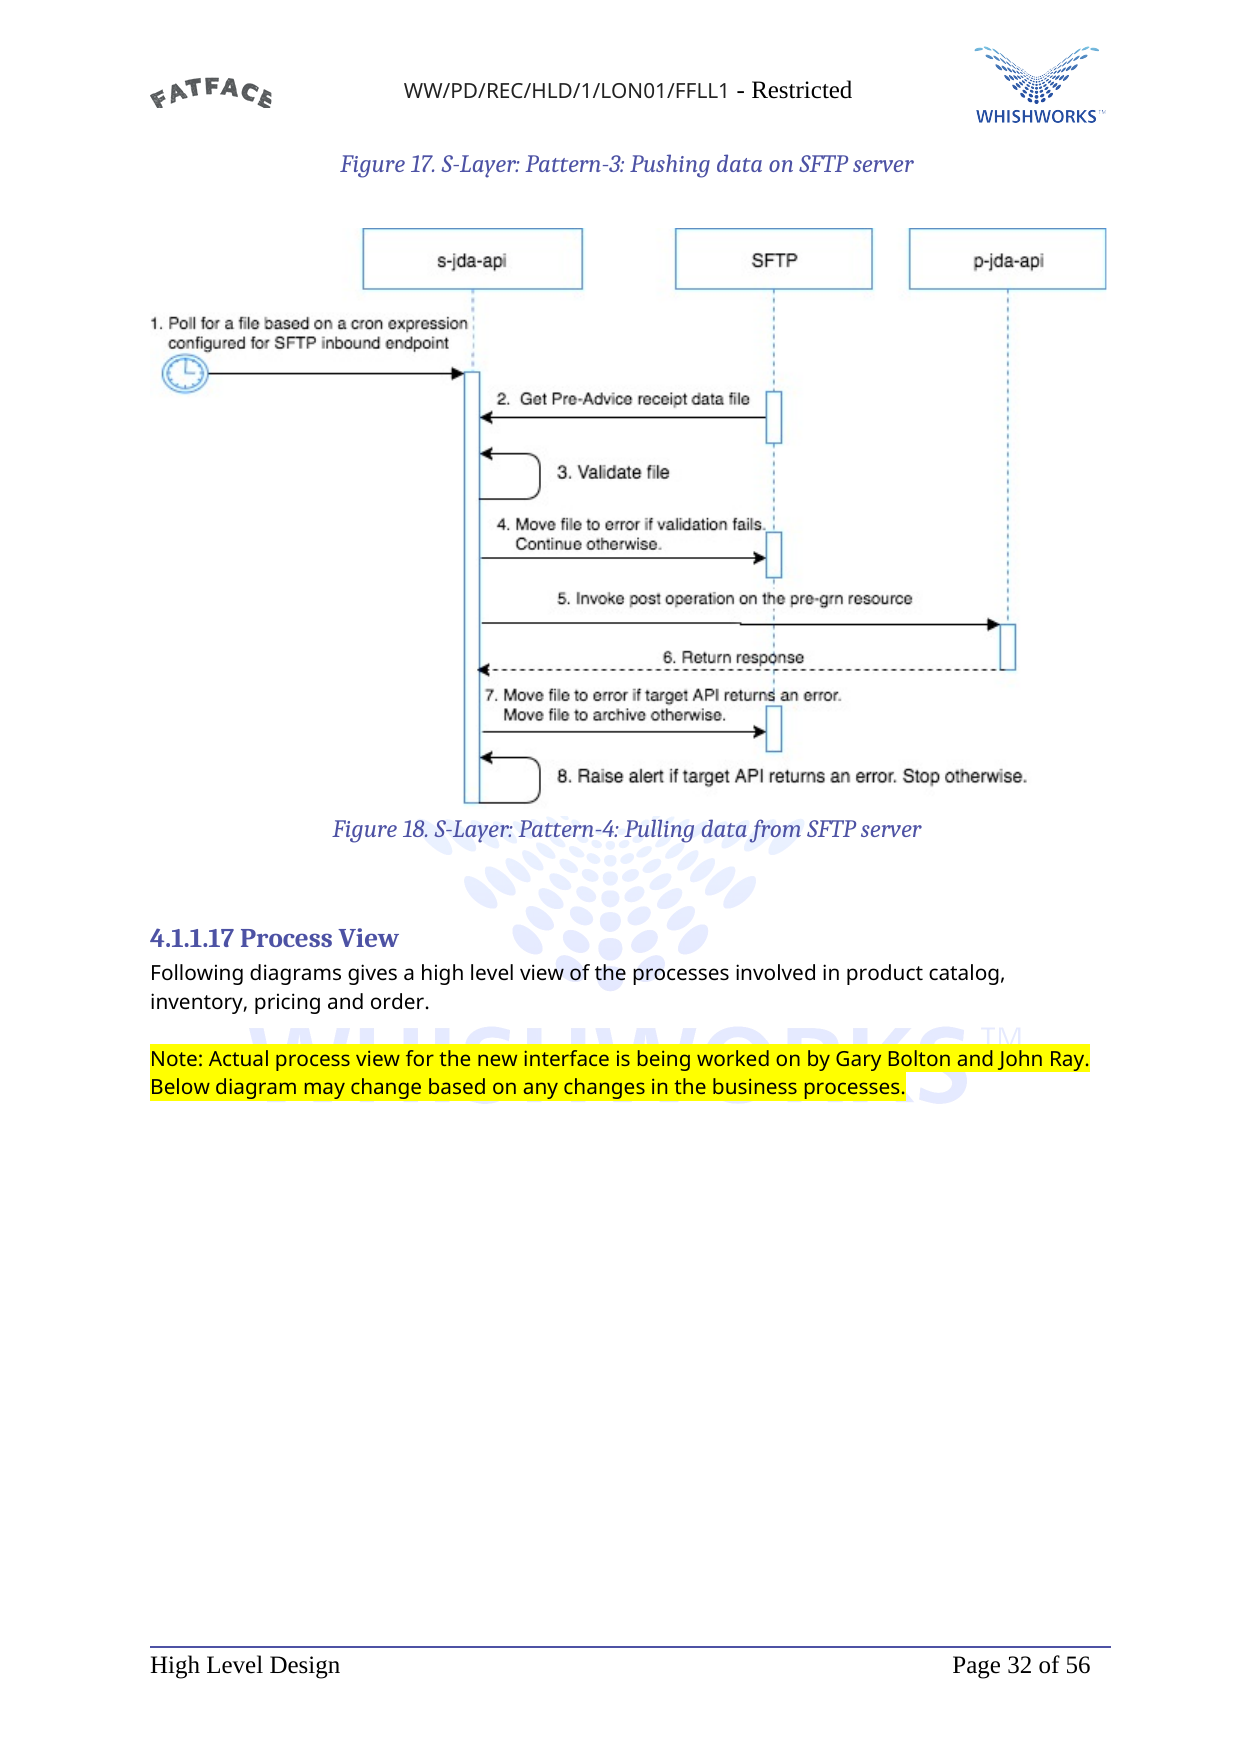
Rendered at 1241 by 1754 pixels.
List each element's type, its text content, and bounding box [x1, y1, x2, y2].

text Following diagrams gives a high level view of the processes involved in product catalog, inventory, pricing and order. [150, 958, 1106, 1015]
picture [150, 228, 1107, 816]
picture [974, 46, 1106, 123]
picture [150, 77, 272, 108]
subtitle Process View [150, 923, 1106, 954]
text Note: Actual process view for the new interface is being worked on by Gary Bolton and John Ray. Below diagram may change based on any changes in the business processes. [906, 1044, 1106, 1101]
